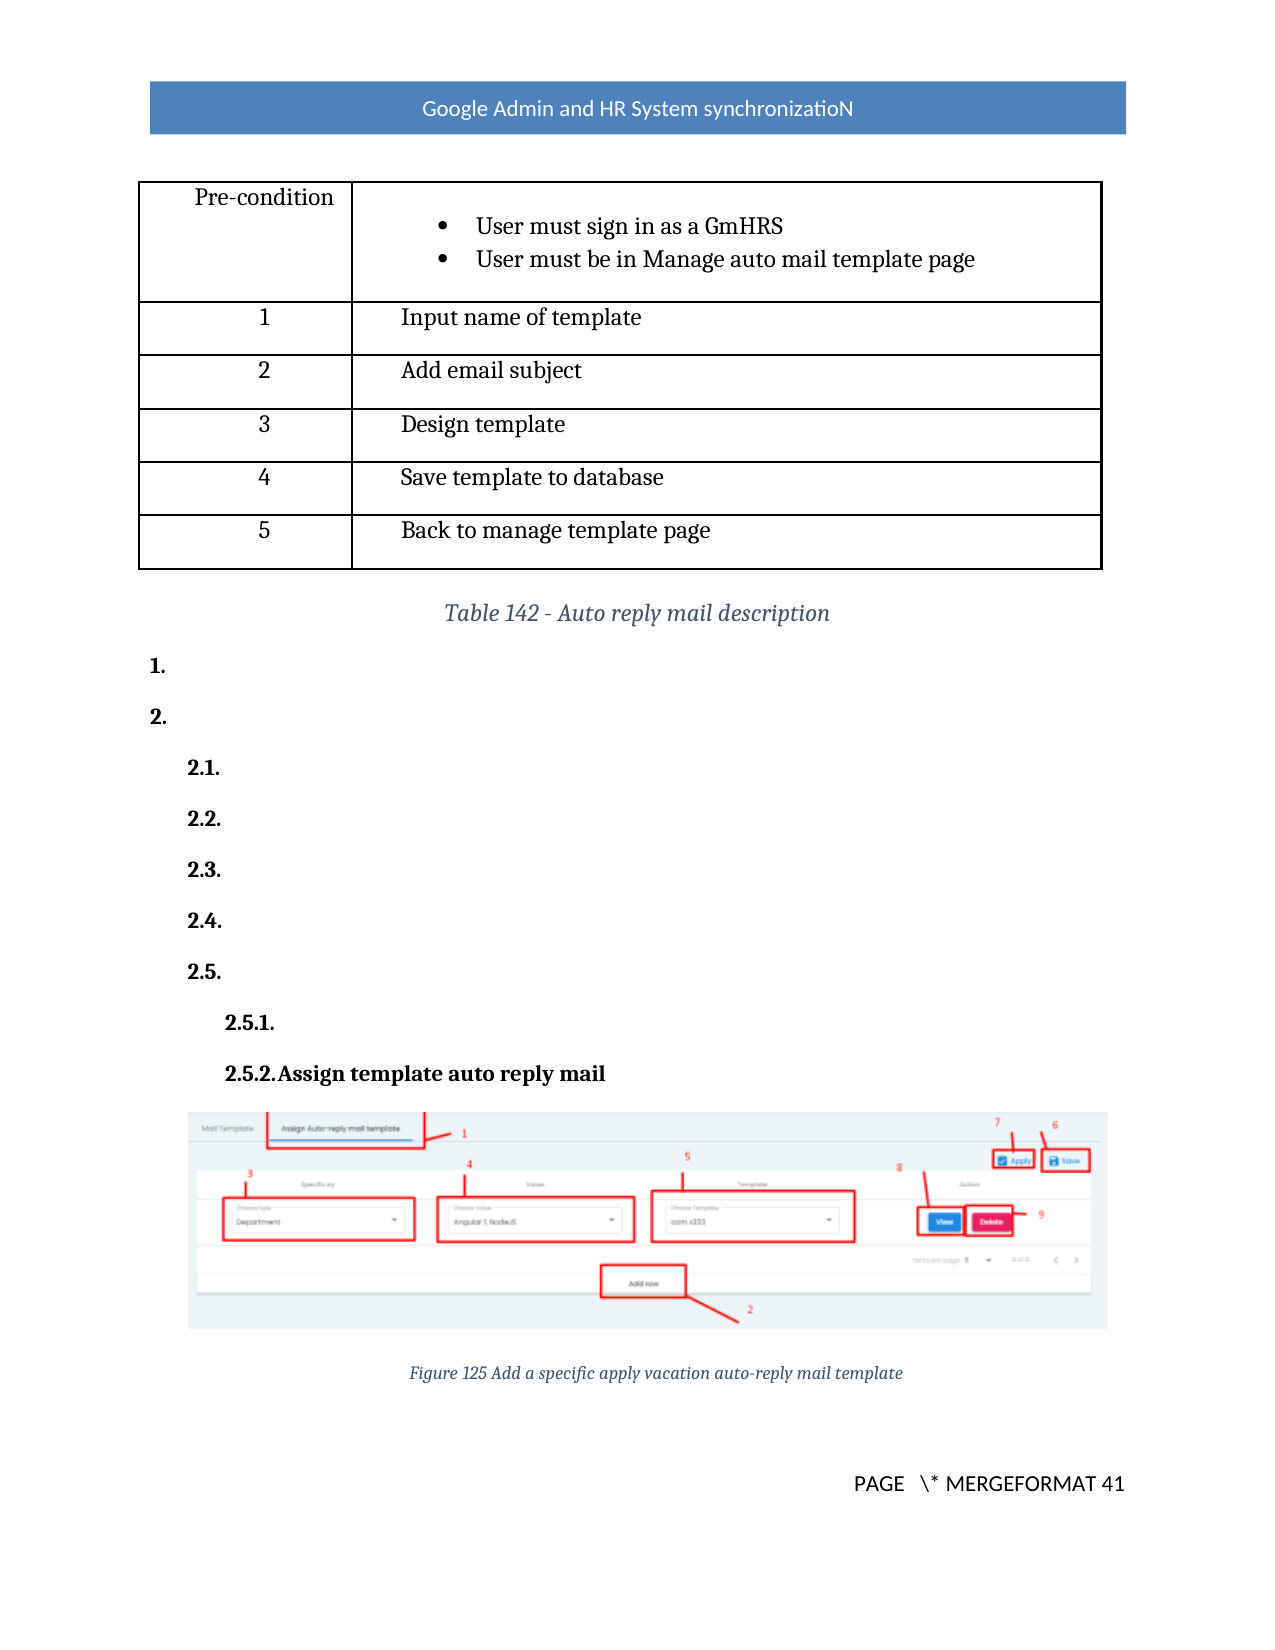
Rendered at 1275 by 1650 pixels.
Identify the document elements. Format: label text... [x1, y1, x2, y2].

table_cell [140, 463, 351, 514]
picture [187, 1112, 1108, 1329]
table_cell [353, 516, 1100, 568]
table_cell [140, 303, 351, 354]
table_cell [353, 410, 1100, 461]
text Figure 125 Add a specific apply vacation auto-reply mail template [187, 1362, 1125, 1384]
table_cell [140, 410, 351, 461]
text Table 142 - Auto reply mail description [150, 599, 1125, 628]
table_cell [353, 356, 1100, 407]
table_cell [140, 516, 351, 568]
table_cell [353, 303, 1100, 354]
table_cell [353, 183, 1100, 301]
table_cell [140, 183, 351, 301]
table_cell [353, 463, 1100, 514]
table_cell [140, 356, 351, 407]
subtitle Assign template auto reply mail [225, 1061, 1125, 1088]
